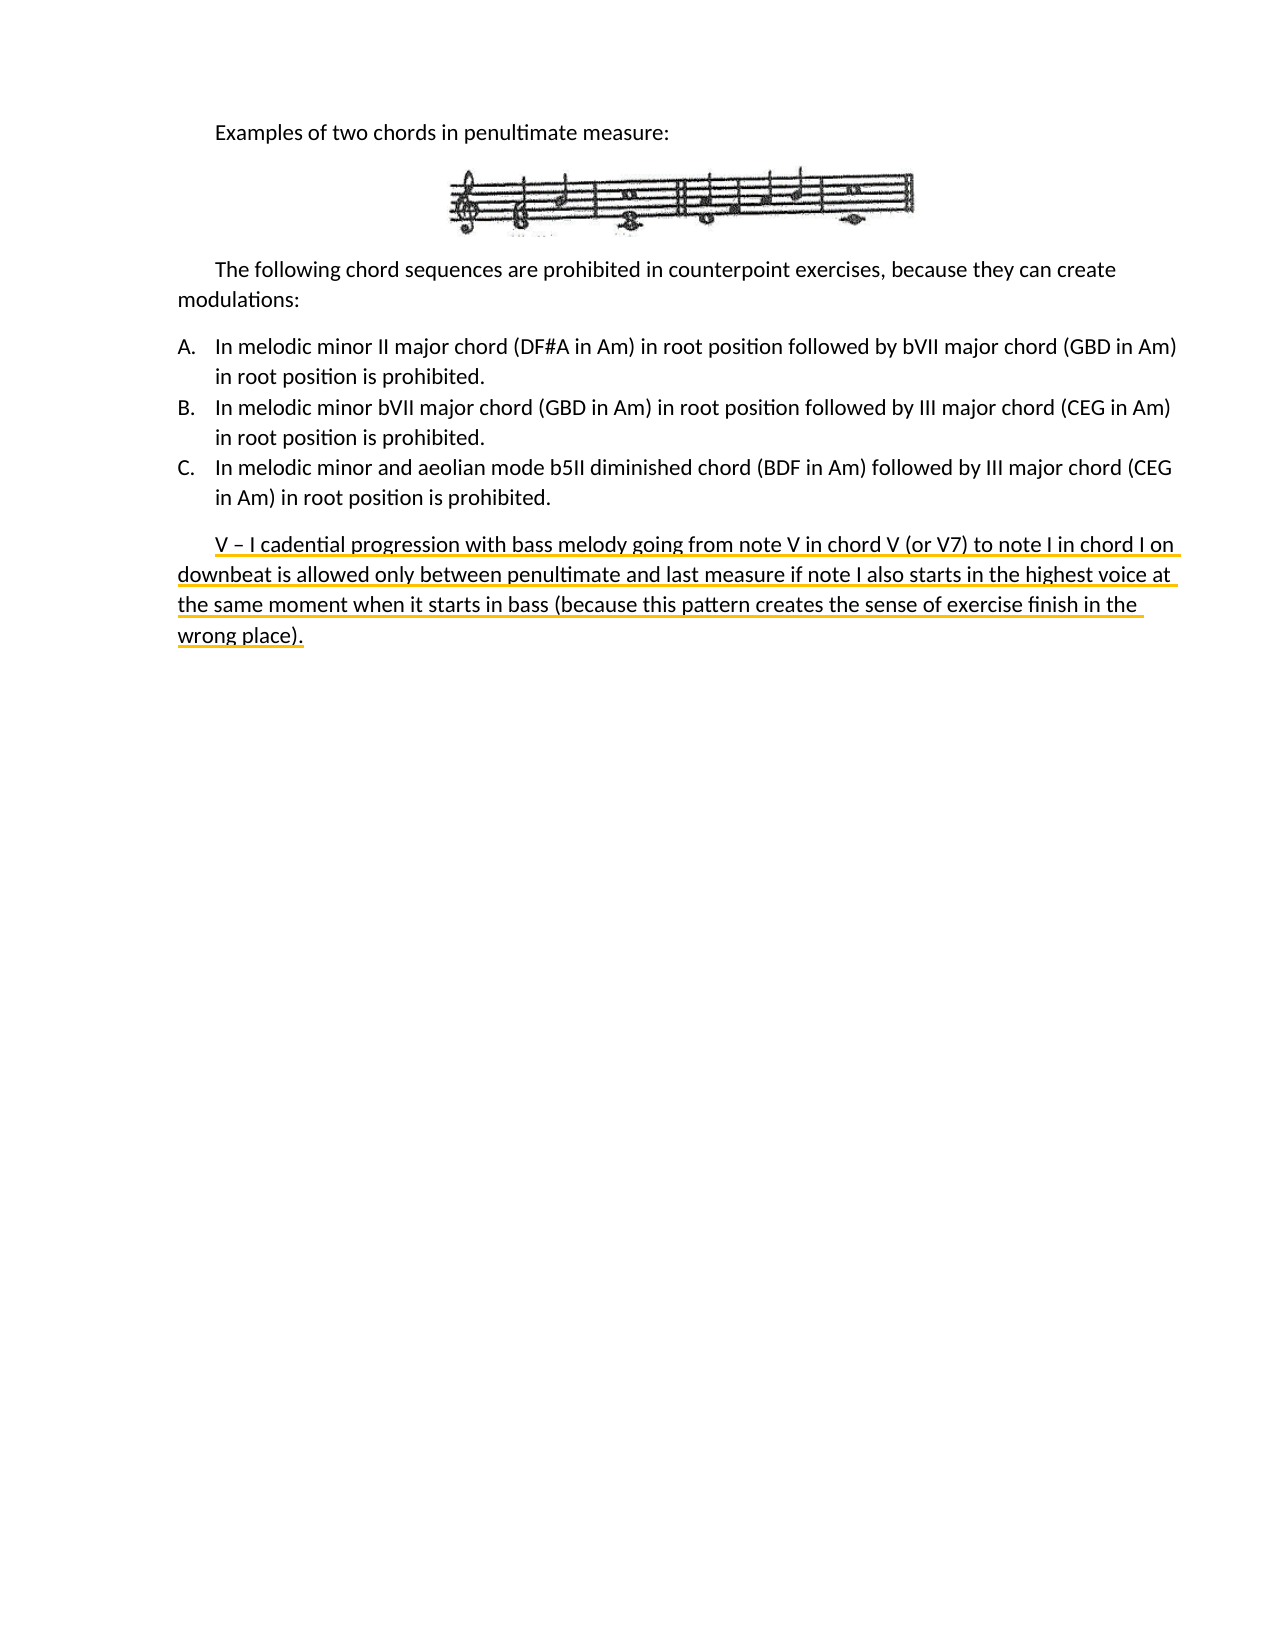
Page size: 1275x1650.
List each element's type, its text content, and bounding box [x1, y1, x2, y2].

text Examples of two chords in penultimate measure: [177, 118, 1186, 146]
text V – I cadential progression with bass melody going from note V in chord V (or V7) to note I in chord I on downbeat is allowed only between penultimate and last measure if note I also starts in the highest voice at the same moment when it starts in bass (because this pattern creates the sense of exercise finish in the wrong place). [177, 530, 1186, 649]
list In melodic minor II major chord (DF#A in Am) in root position followed by bVII major chord (GBD in Am) in root position is prohibited. [177, 332, 1186, 391]
list In melodic minor bVII major chord (GBD in Am) in root position followed by III major chord (CEG in Am) in root position is prohibited. [177, 393, 1186, 451]
picture [446, 165, 918, 237]
text The following chord sequences are prohibited in counterpoint exercises, because they can create modulations: [177, 255, 1186, 313]
list In melodic minor and aeolian mode b5II diminished chord (BDF in Am) followed by III major chord (CEG in Am) in root position is prohibited. [177, 453, 1186, 511]
